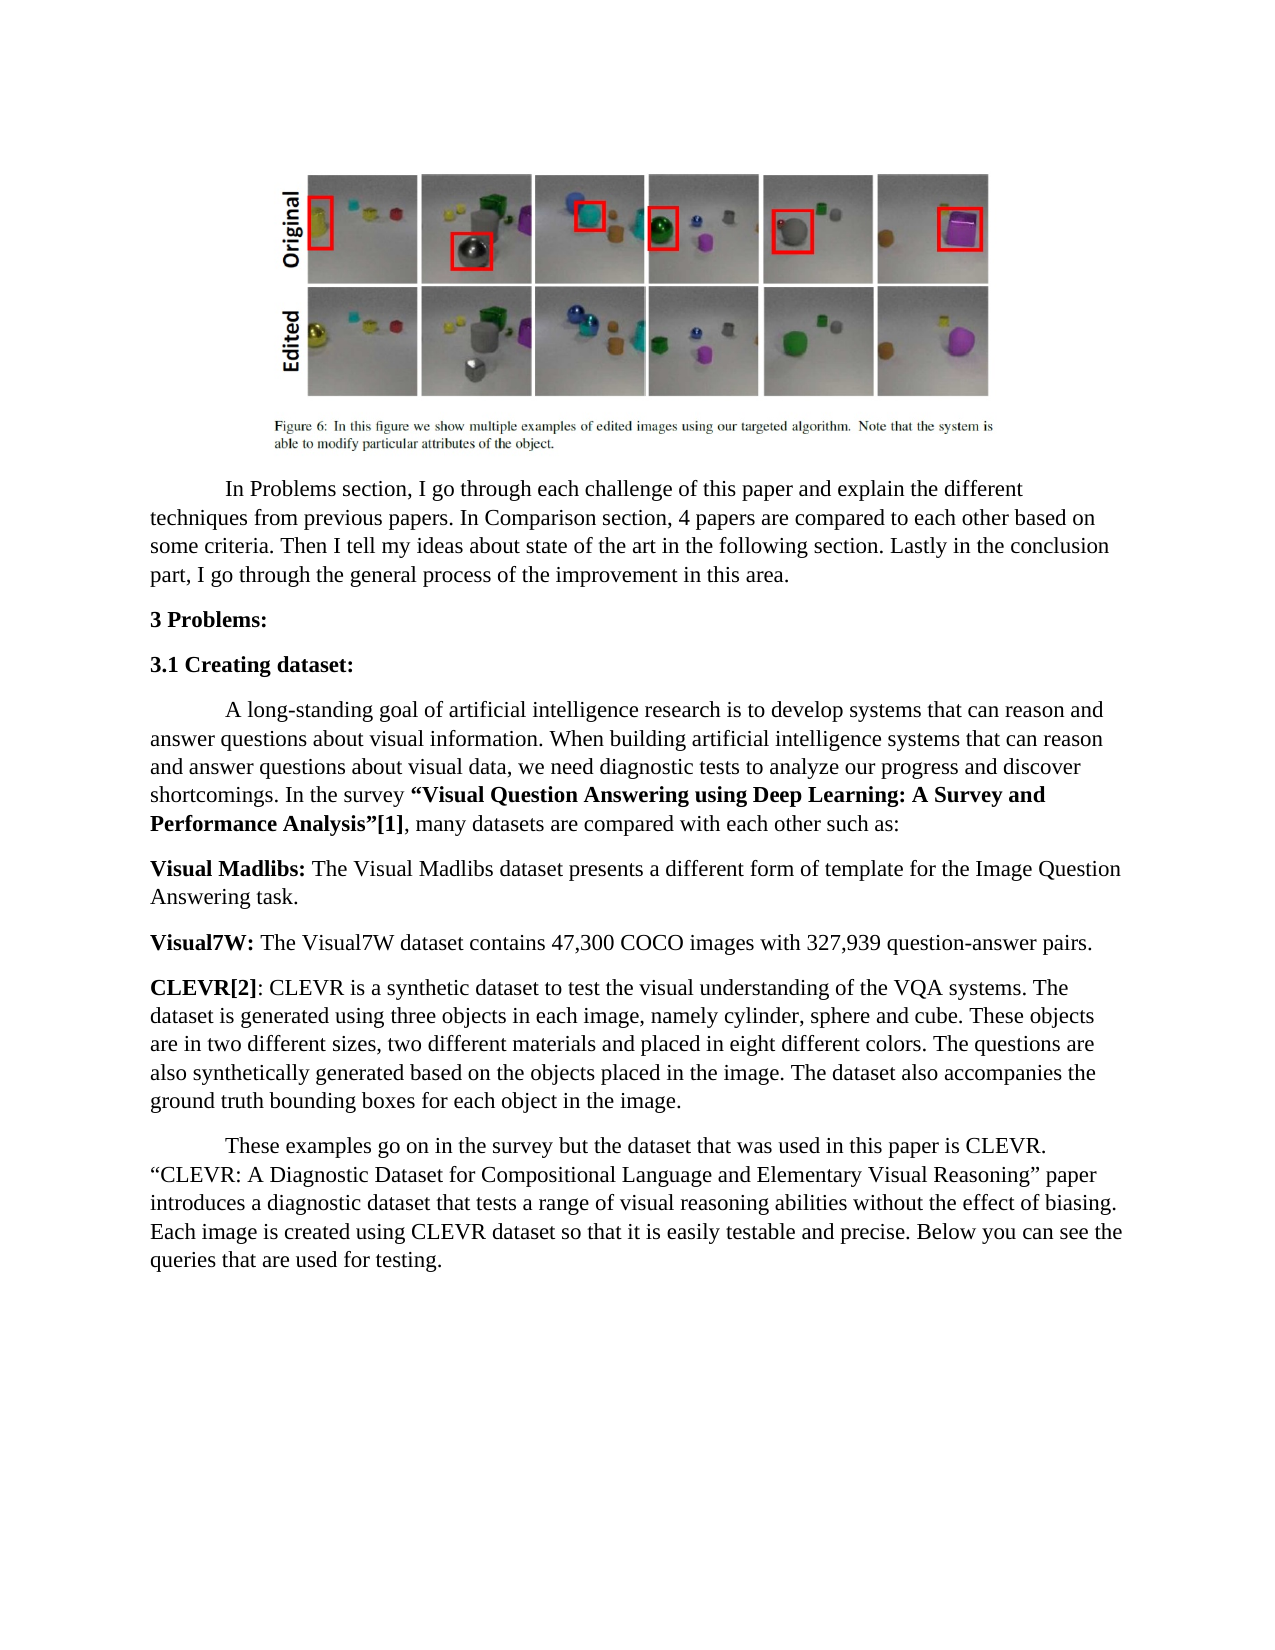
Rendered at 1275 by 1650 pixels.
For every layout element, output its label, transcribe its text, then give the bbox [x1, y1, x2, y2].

text 3 Problems: [150, 606, 1125, 632]
text Visual Madlibs: The Visual Madlibs dataset presents a different form of template for the Image Question Answering task. [150, 855, 1125, 910]
text CLEVR[2]: CLEVR is a synthetic dataset to test the visual understanding of the VQA systems. The dataset is generated using three objects in each image, namely cylinder, sphere and cube. These objects are in two different sizes, two different materials and placed in eight different colors. The questions are also synthetically generated based on the objects placed in the image. The dataset also accompanies the ground truth bounding boxes for each object in the image. [150, 974, 1125, 1114]
text In Problems section, I go through each challenge of this paper and explain the different techniques from previous papers. In Comparison section, 4 papers are compared to each other based on some criteria. Then I tell my ideas about state of the art in the following section. Lastly in the conclusion part, I go through the general process of the improvement in this area. [150, 476, 1125, 587]
text These examples go on in the survey but the dataset that was used in this paper is CLEVR. “CLEVR: A Diagnostic Dataset for Compositional Language and Elementary Visual Reasoning” paper introduces a diagnostic dataset that tests a range of visual reasoning abilities without the effect of biasing. Each image is created using CLEVR dataset so that it is easily testable and precise. Below you can see the queries that are used for testing. [150, 1132, 1125, 1273]
text 3.1 Creating dataset: [150, 651, 1125, 677]
text Visual7W: The Visual7W dataset contains 47,300 COCO images with 327,939 question-answer pairs. [150, 928, 1125, 955]
text A long-standing goal of artificial intelligence research is to develop systems that can reason and answer questions about visual information. When building artificial intelligence systems that can reason and answer questions about visual data, we need diagnostic tests to analyze our progress and discover shortcomings. In the survey “Visual Question Answering using Deep Learning: A Survey and Performance Analysis”[1], many datasets are compared with each other such as: [150, 696, 1125, 836]
picture [263, 150, 1012, 457]
